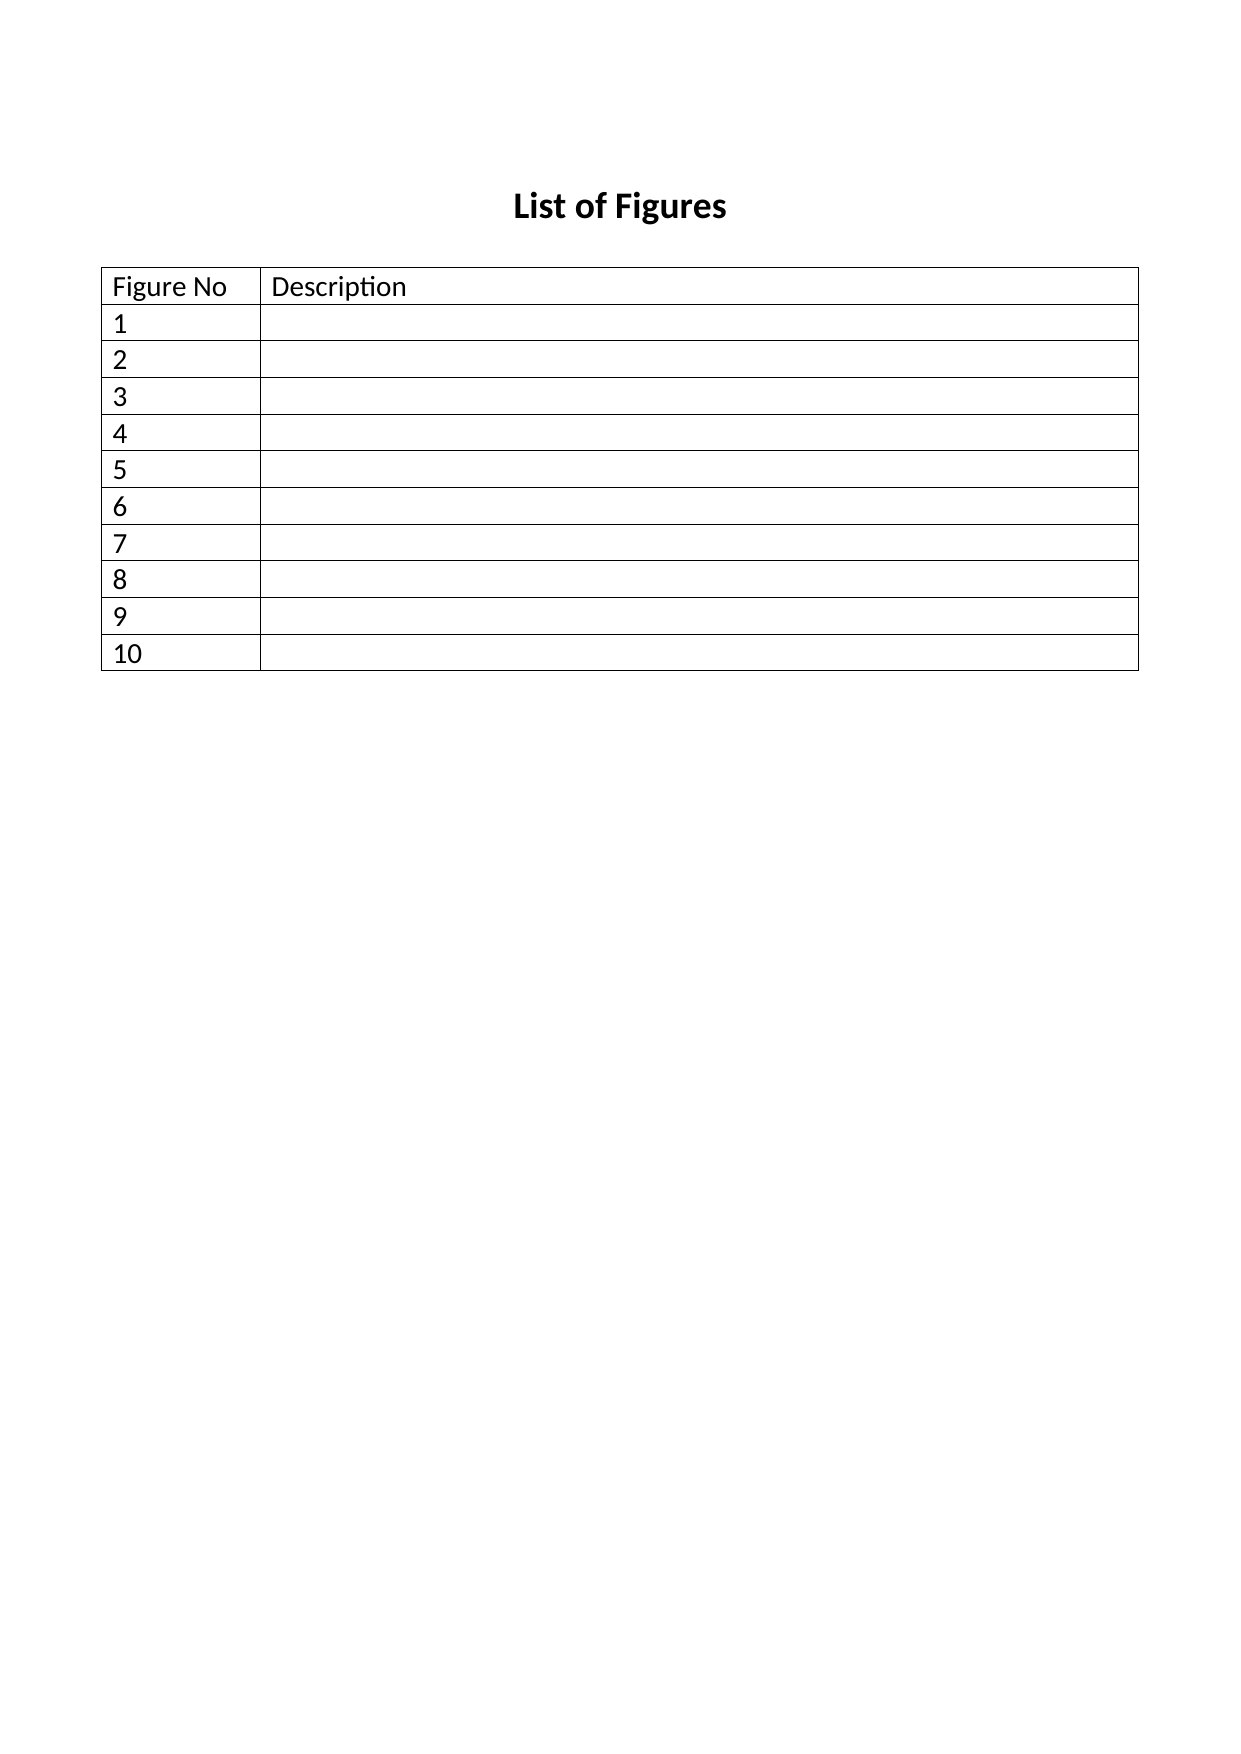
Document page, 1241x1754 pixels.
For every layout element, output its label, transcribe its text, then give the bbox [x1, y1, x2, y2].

table_cell 8 [102, 561, 260, 597]
table_cell [261, 598, 1138, 634]
table_header Figure No [102, 268, 260, 304]
text List of Figures [112, 182, 1128, 228]
table_cell [261, 305, 1138, 340]
table_header Description [261, 268, 1138, 304]
table_cell 4 [102, 415, 260, 450]
table_cell 3 [102, 378, 260, 414]
table_cell [261, 488, 1138, 524]
table_cell [261, 635, 1138, 670]
table_cell 1 [102, 305, 260, 340]
table_cell [261, 525, 1138, 560]
table_cell [261, 415, 1138, 450]
table_cell 10 [102, 635, 260, 670]
table_cell 6 [102, 488, 260, 524]
table_cell [261, 341, 1138, 377]
table_cell 2 [102, 341, 260, 377]
table_cell 5 [102, 451, 260, 487]
table_cell [261, 378, 1138, 414]
table_cell [261, 561, 1138, 597]
table_cell 9 [102, 598, 260, 634]
table_cell 7 [102, 525, 260, 560]
table_cell [261, 451, 1138, 487]
